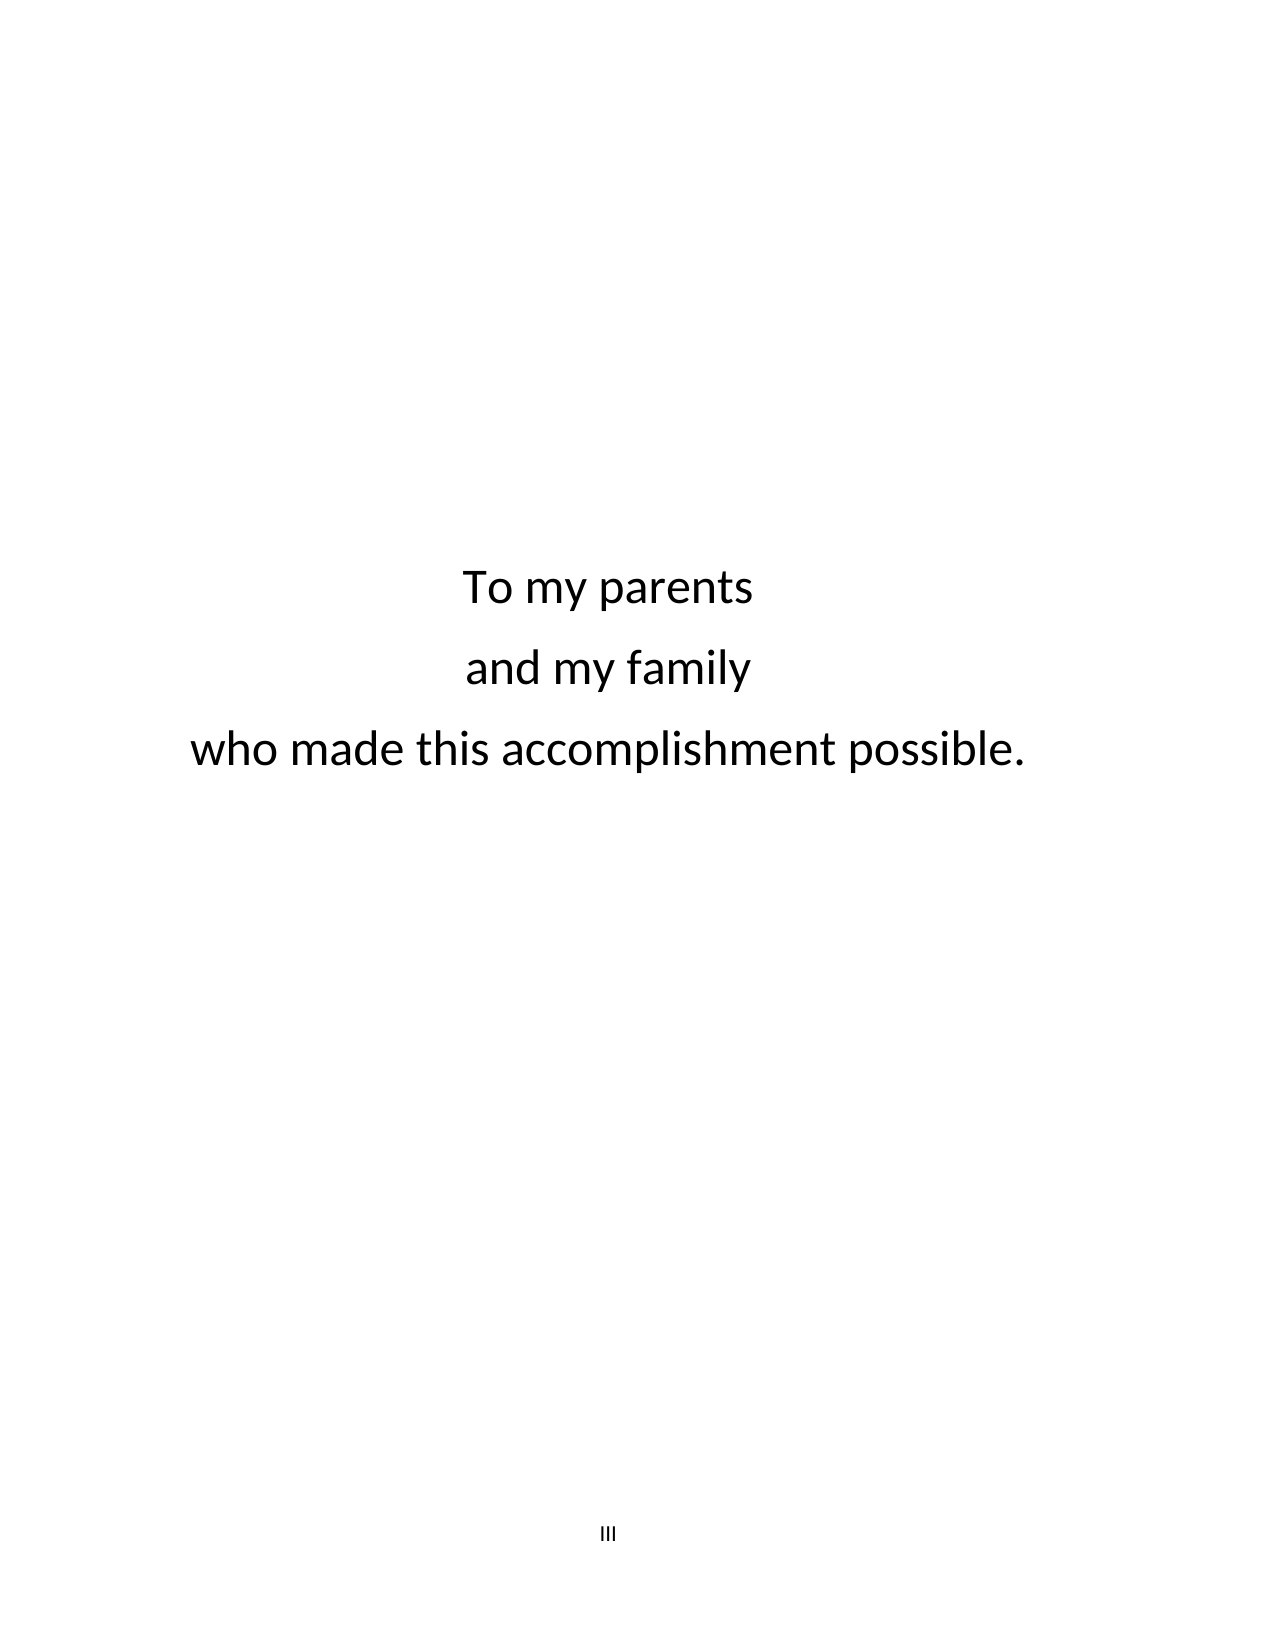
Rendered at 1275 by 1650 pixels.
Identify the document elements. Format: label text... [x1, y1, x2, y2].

text To my parents [118, 554, 1098, 616]
text who made this accomplishment possible. [118, 717, 1098, 778]
text and my family [118, 636, 1098, 697]
